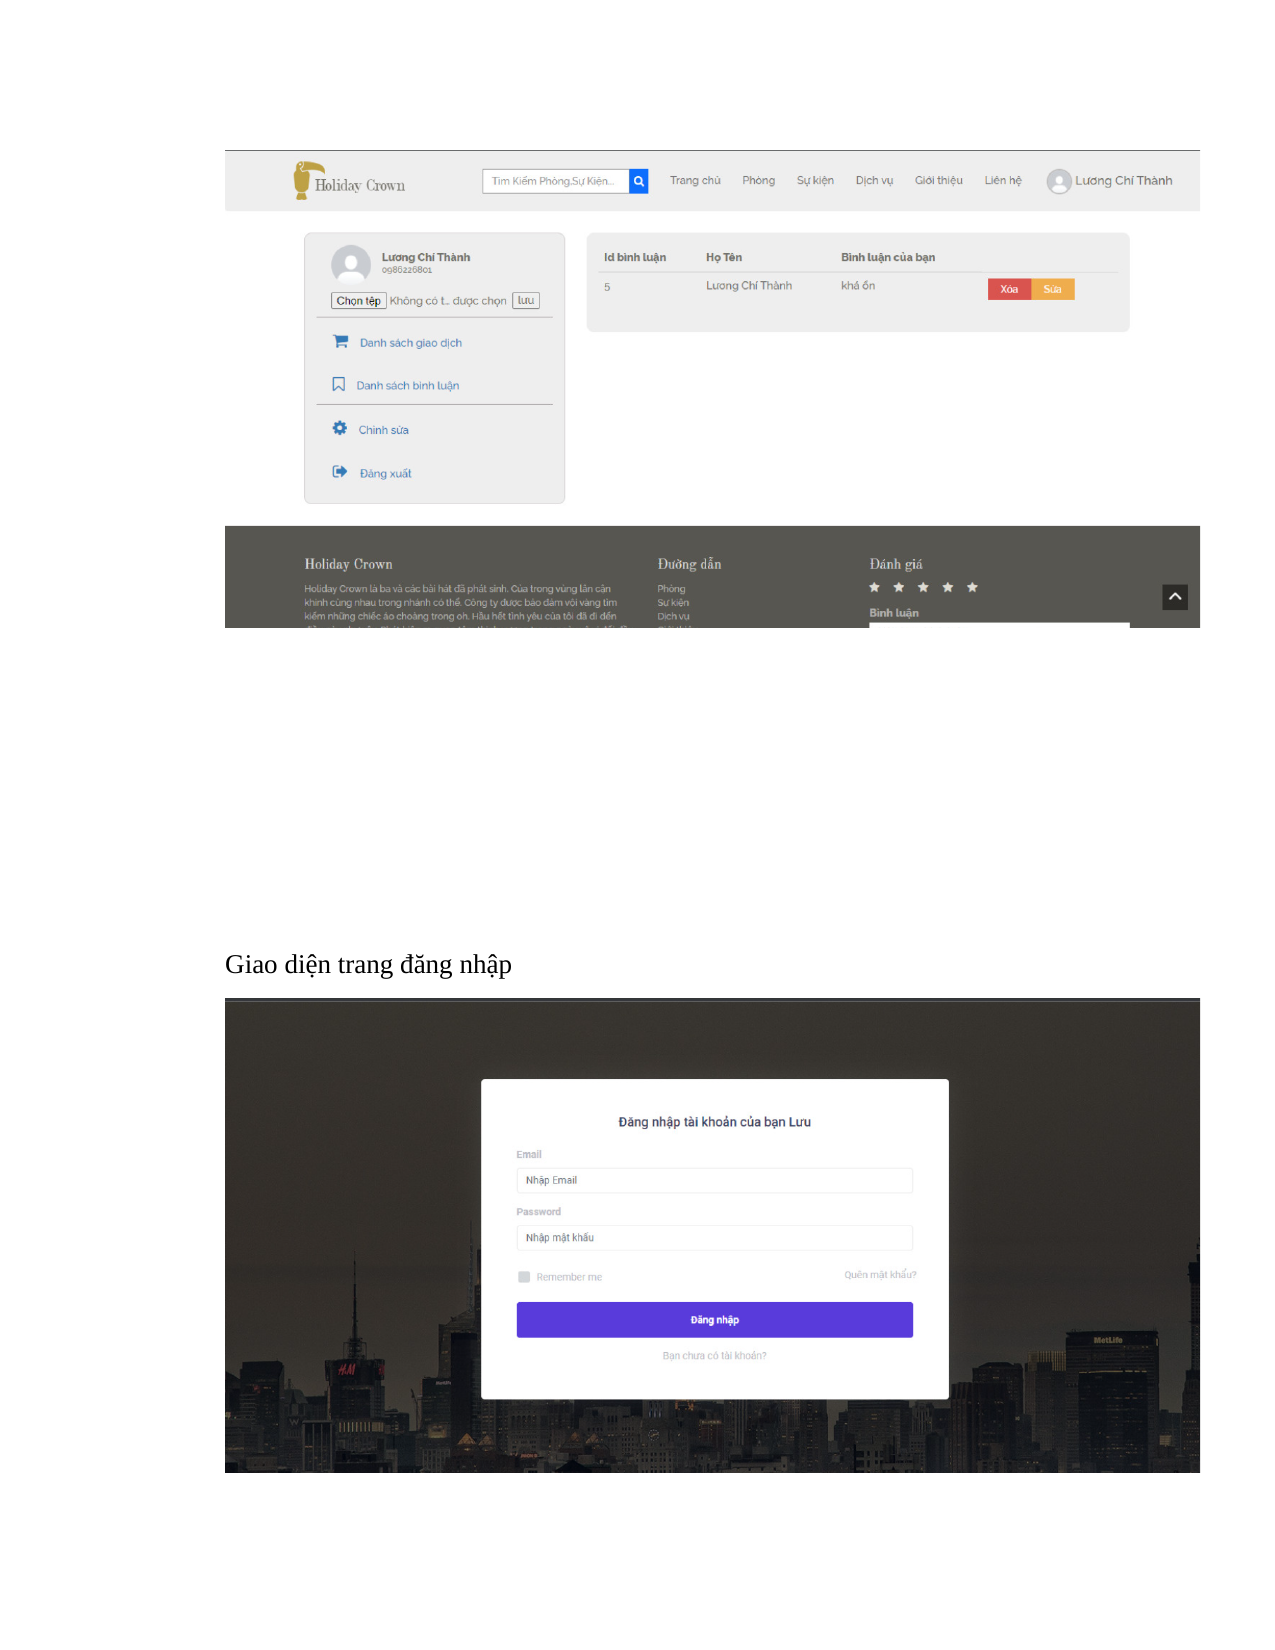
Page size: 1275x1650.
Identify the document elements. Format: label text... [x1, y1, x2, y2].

text Giao diện trang đăng nhập [225, 948, 1125, 979]
picture [225, 150, 1200, 628]
picture [225, 998, 1200, 1473]
